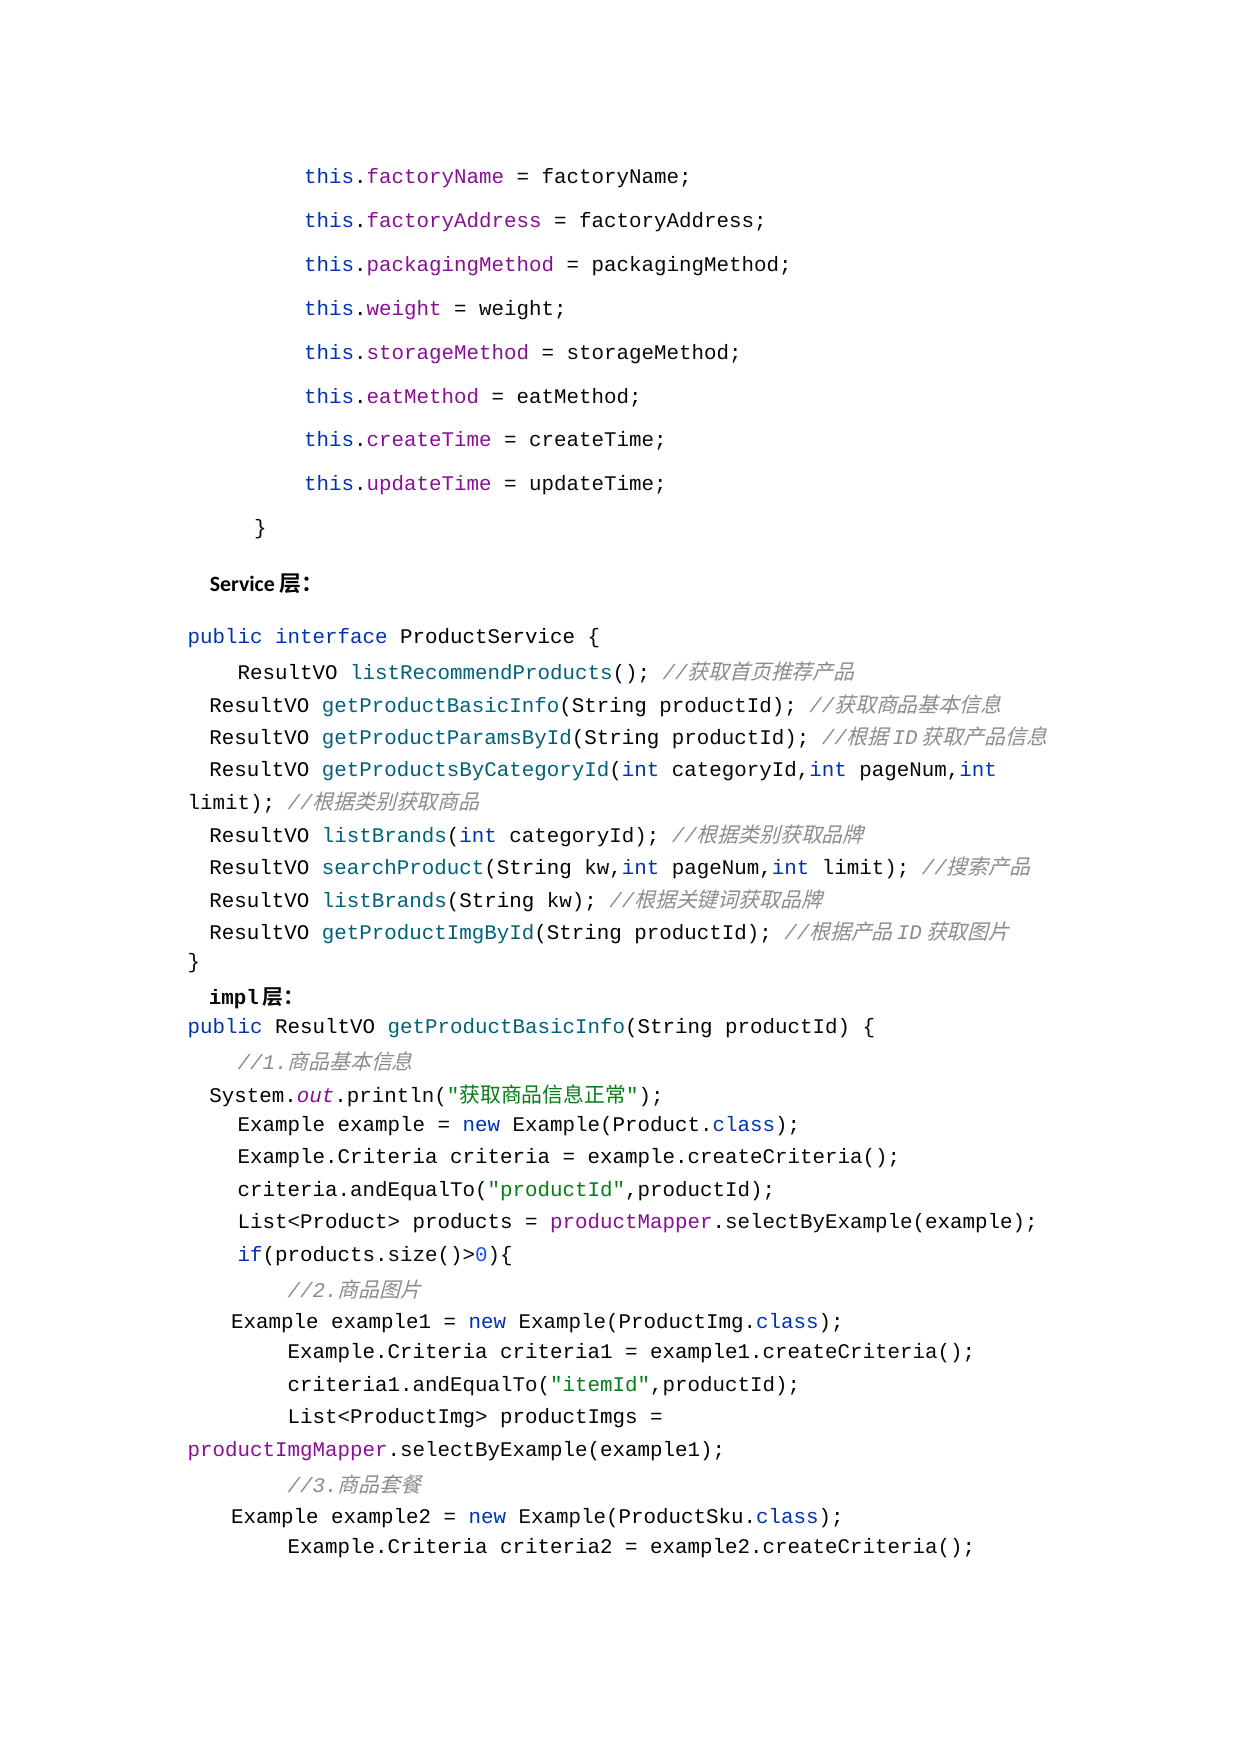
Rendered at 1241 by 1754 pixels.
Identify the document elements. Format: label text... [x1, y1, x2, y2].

text Service层： [209, 566, 1053, 598]
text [187, 1012, 1053, 1564]
text public interface ProductService { ResultVO listRecommendProducts(); //获取首页推荐产品 ResultVO getProductBasicInfo(String productId); //获取商品基本信息 ResultVO getProductParamsById(String productId); //根据ID获取产品信息 ResultVO getProductsByCategoryId(int categoryId,int pageNum,int limit); //根据类别获取商品 ResultVO listBrands(int categoryId); //根据类别获取品牌 ResultVO searchProduct(String kw,int pageNum,int limit); //搜索产品 ResultVO listBrands(String kw); //根据关键词获取品牌 ResultVO getProductImgById(String productId); //根据产品ID获取图片 } [187, 622, 1053, 979]
text impl层： [187, 979, 1053, 1012]
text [209, 162, 1053, 545]
